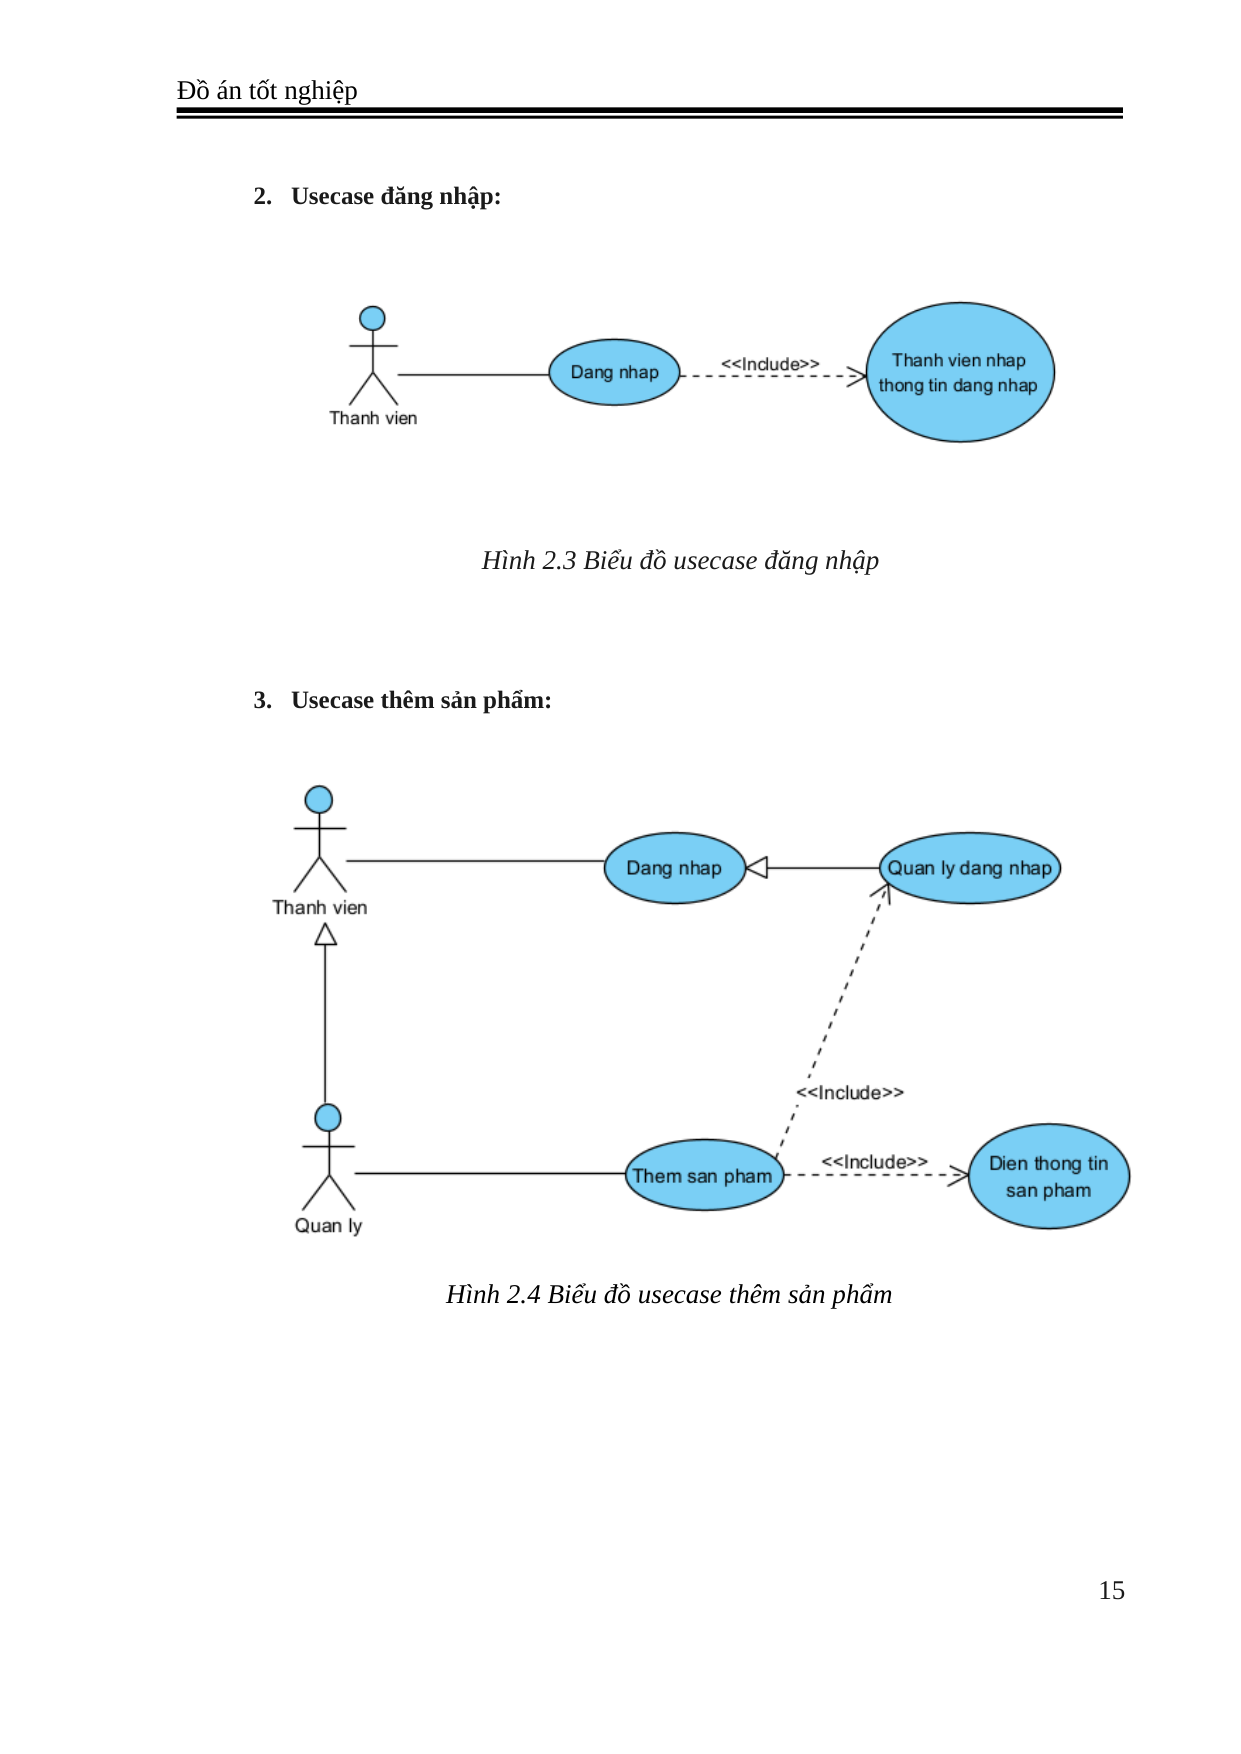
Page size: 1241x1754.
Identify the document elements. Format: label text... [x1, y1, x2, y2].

picture [223, 722, 1163, 1279]
picture [221, 222, 1100, 532]
subtitle Usecase thêm sản phẩm: [253, 685, 1125, 714]
text Hình 2.4 Biểu đồ usecase thêm sản phẩm [216, 1278, 1125, 1309]
subtitle Usecase đăng nhập: [253, 181, 1125, 210]
text Hình 2.3 Biểu đồ usecase đăng nhập [238, 544, 1125, 575]
